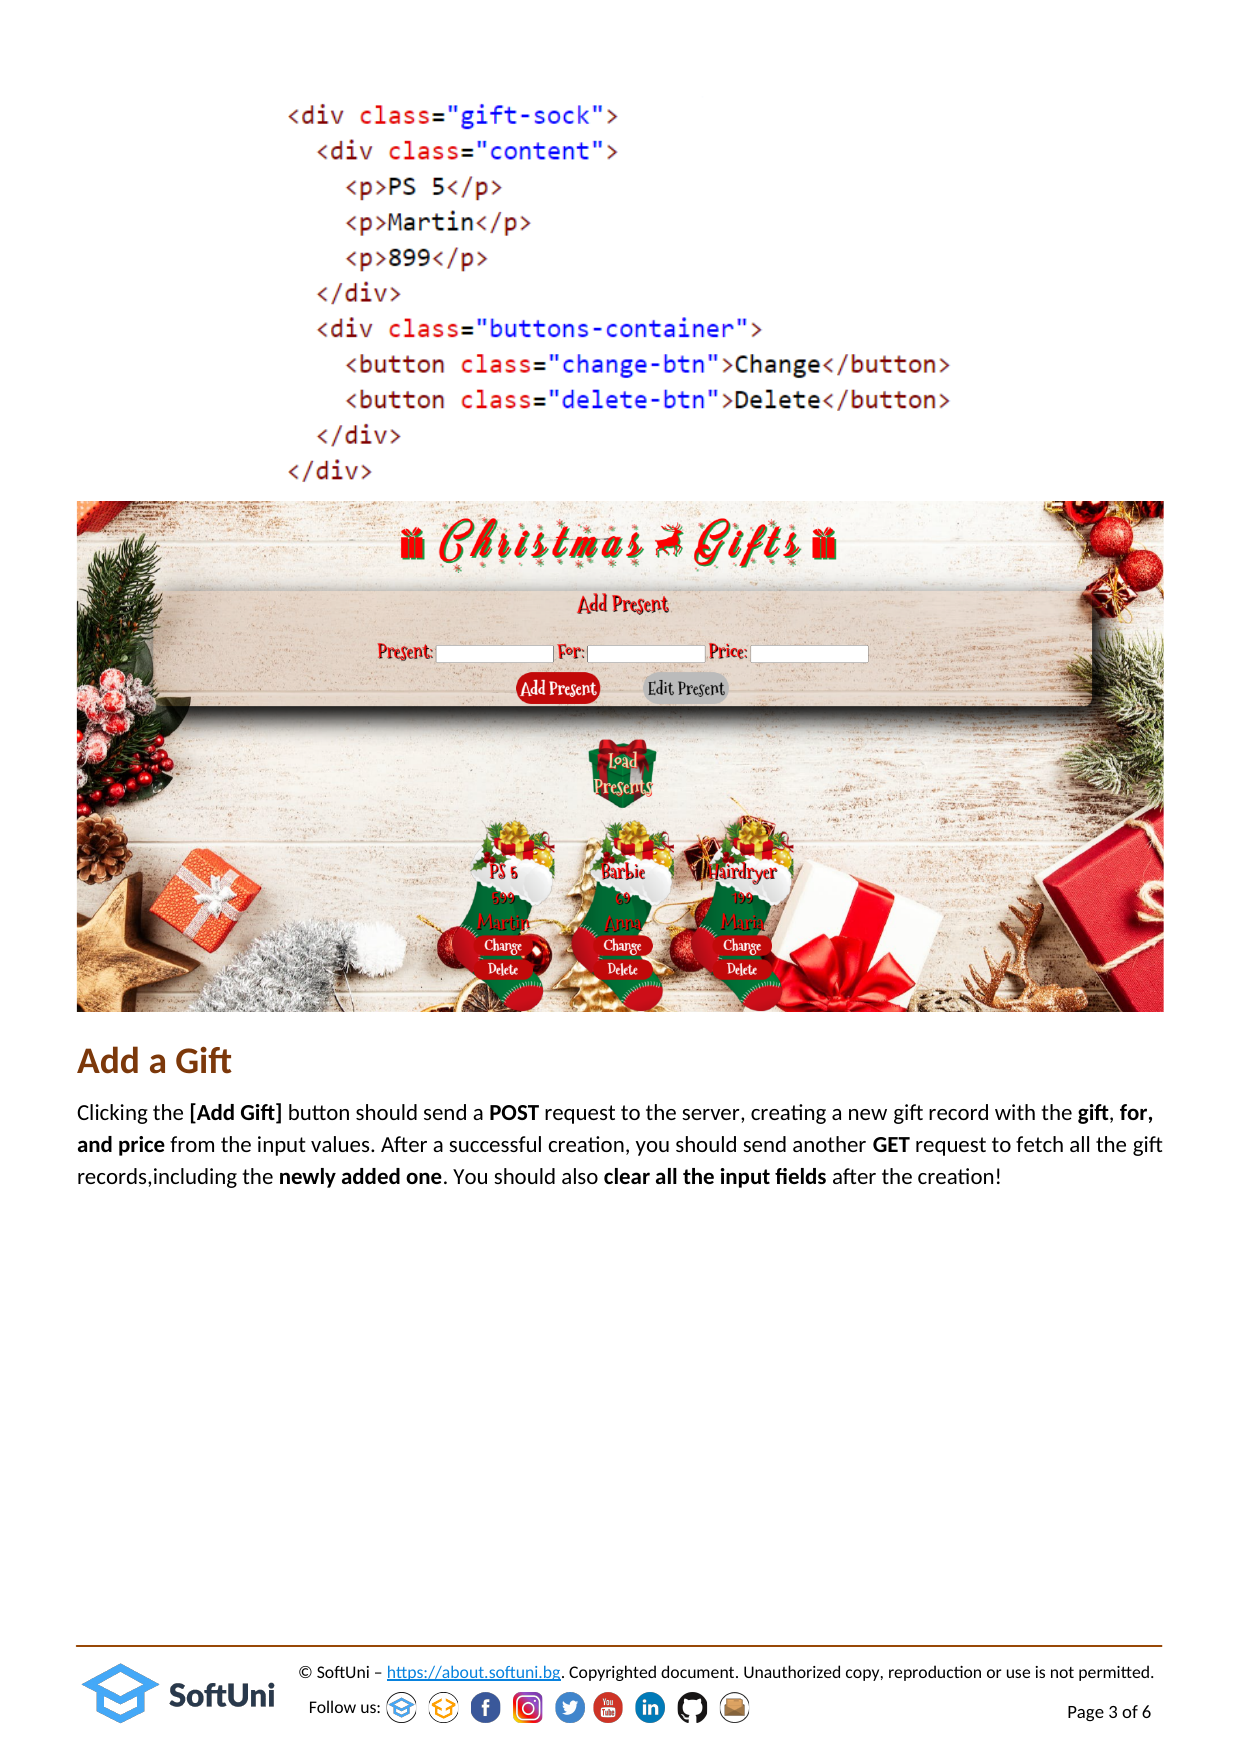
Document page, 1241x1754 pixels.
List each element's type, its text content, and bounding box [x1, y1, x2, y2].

subtitle Add а Gift [77, 1037, 1163, 1083]
picture [635, 1714, 644, 1723]
picture [555, 1692, 585, 1723]
picture [656, 1714, 665, 1723]
picture [719, 1692, 750, 1723]
picture [656, 1692, 665, 1701]
picture [635, 1692, 644, 1701]
picture [471, 1692, 501, 1723]
picture [649, 1705, 658, 1714]
picture [386, 1692, 417, 1723]
picture [593, 1692, 623, 1723]
text Clicking the [Add Gift] button should send a POST request to the server, creating a new gift record with the gift, for, and price from the input values. After a successful creation, you should send another GET request to fetch all the gift records,including the newly added one. You should also clear all the input fields after the creation! [77, 1098, 1163, 1190]
picture [75, 1658, 281, 1729]
picture [76, 501, 1164, 1012]
picture [513, 1692, 543, 1723]
picture [677, 1692, 708, 1723]
picture [288, 95, 953, 486]
picture [428, 1692, 459, 1723]
